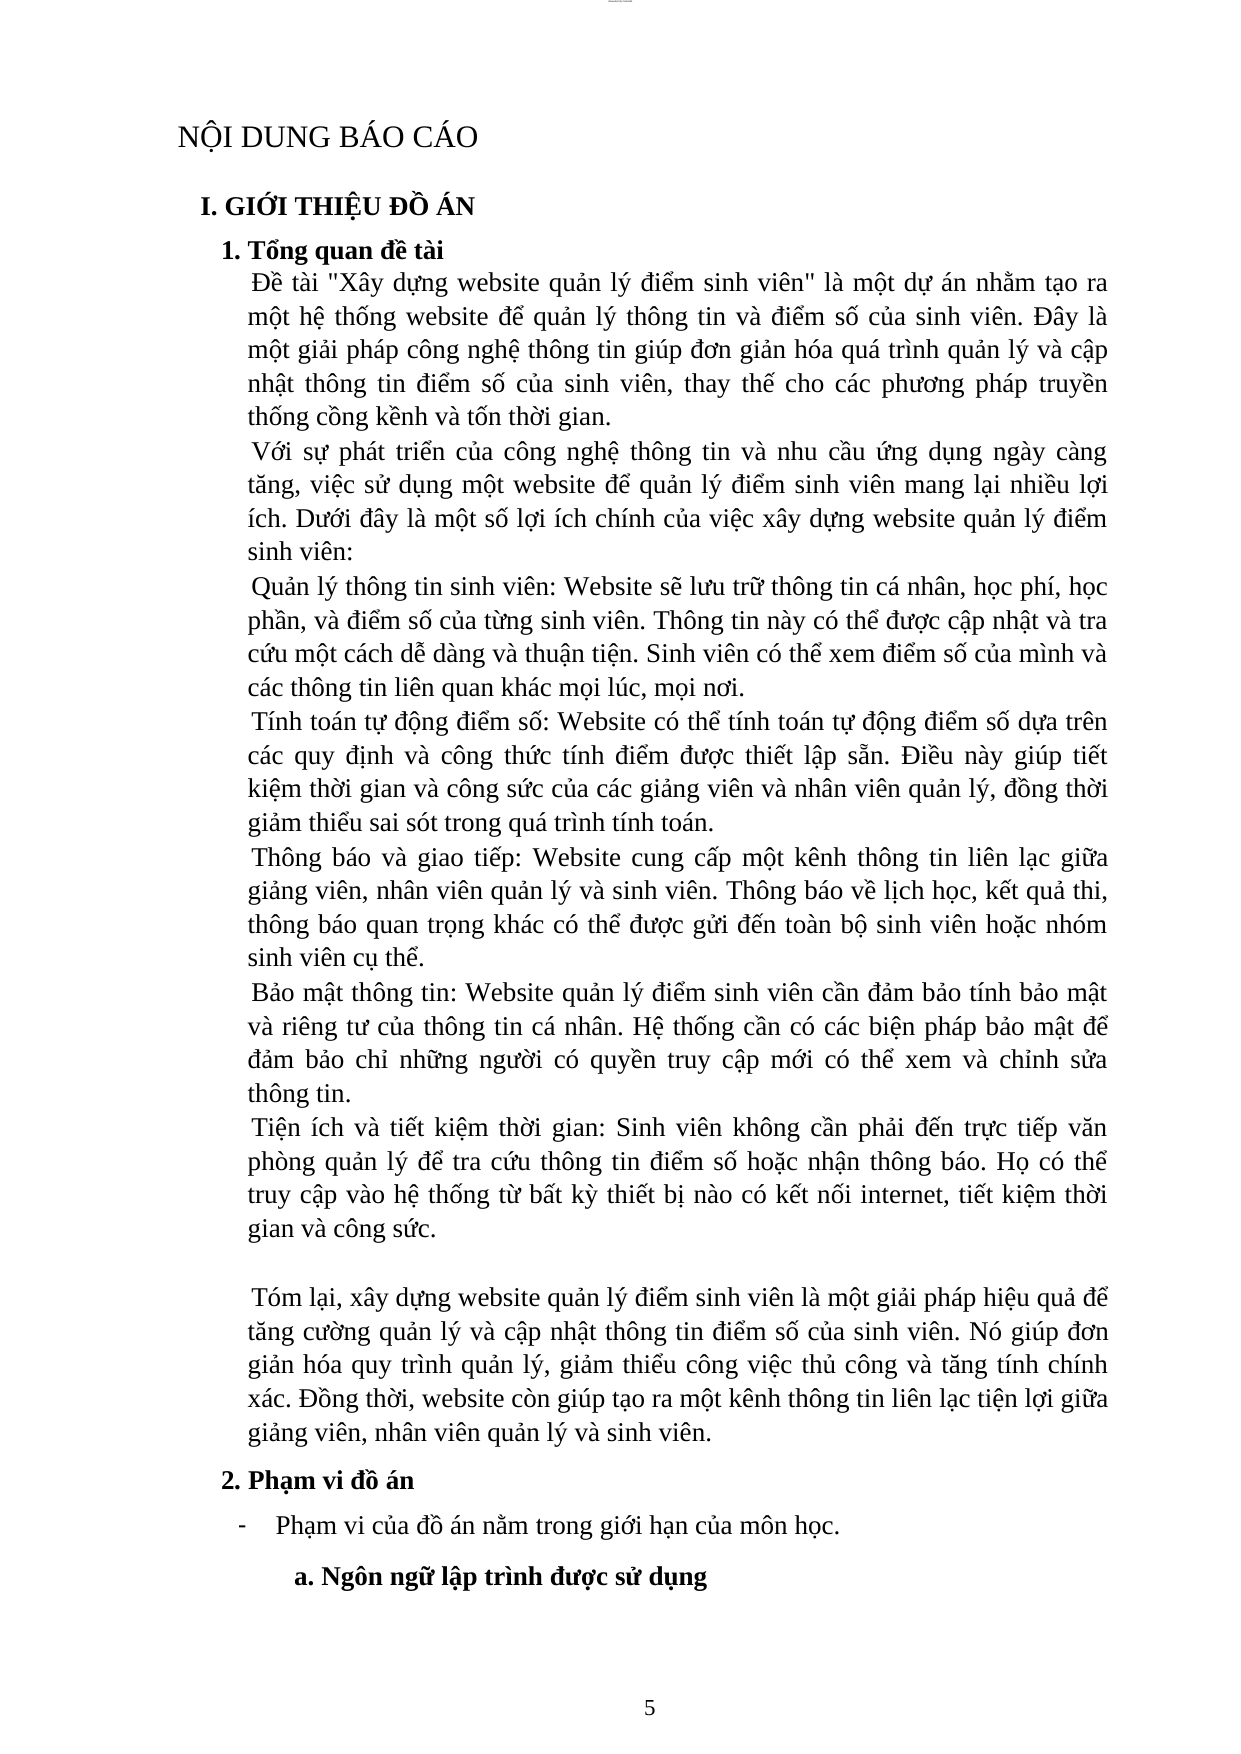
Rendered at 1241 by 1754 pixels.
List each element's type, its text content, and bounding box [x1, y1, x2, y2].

list Tóm lại, xây dựng website quản lý điểm sinh viên là một giải pháp hiệu quả để tăng cường quản lý và cập nhật thông tin điểm số của sinh viên. Nó giúp đơn giản hóa quy trình quản lý, giảm thiểu công việc thủ công và tăng tính chính xác. Đồng thời, website còn giúp tạo ra một kênh thông tin liên lạc tiện lợi giữa giảng viên, nhân viên quản lý và sinh viên. [247, 1281, 1109, 1447]
text NỘI DUNG BÁO CÁO [177, 118, 1122, 154]
subtitle Phạm vi đồ án [221, 1464, 1122, 1495]
list Quản lý thông tin sinh viên: Website sẽ lưu trữ thông tin cá nhân, học phí, học phần, và điểm số của từng sinh viên. Thông tin này có thể được cập nhật và tra cứu một cách dễ dàng và thuận tiện. Sinh viên có thể xem điểm số của mình và các thông tin liên quan khác mọi lúc, mọi nơi. [247, 570, 1109, 702]
list Bảo mật thông tin: Website quản lý điểm sinh viên cần đảm bảo tính bảo mật và riêng tư của thông tin cá nhân. Hệ thống cần có các biện pháp bảo mật để đảm bảo chỉ những người có quyền truy cập mới có thể xem và chỉnh sửa thông tin. [247, 976, 1109, 1108]
list Thông báo và giao tiếp: Website cung cấp một kênh thông tin liên lạc giữa giảng viên, nhân viên quản lý và sinh viên. Thông báo về lịch học, kết quả thi, thông báo quan trọng khác có thể được gửi đến toàn bộ sinh viên hoặc nhóm sinh viên cụ thể. [247, 841, 1109, 973]
subtitle Ngôn ngữ lập trình được sử dụng [294, 1560, 1122, 1591]
subtitle Tổng quan đề tài [221, 234, 1122, 265]
subtitle GIỚI THIỆU ĐỒ ÁN [200, 190, 1122, 221]
list Tính toán tự động điểm số: Website có thể tính toán tự động điểm số dựa trên các quy định và công thức tính điểm được thiết lập sẵn. Điều này giúp tiết kiệm thời gian và công sức của các giảng viên và nhân viên quản lý, đồng thời giảm thiểu sai sót trong quá trình tính toán. [247, 706, 1109, 837]
list Tiện ích và tiết kiệm thời gian: Sinh viên không cần phải đến trực tiếp văn phòng quản lý để tra cứu thông tin điểm số hoặc nhận thông báo. Họ có thể truy cập vào hệ thống từ bất kỳ thiết bị nào có kết nối internet, tiết kiệm thời gian và công sức. [247, 1111, 1109, 1243]
list Với sự phát triển của công nghệ thông tin và nhu cầu ứng dụng ngày càng tăng, việc sử dụng một website để quản lý điểm sinh viên mang lại nhiều lợi ích. Dưới đây là một số lợi ích chính của việc xây dựng website quản lý điểm sinh viên: [247, 435, 1109, 567]
list Đề tài "Xây dựng website quản lý điểm sinh viên" là một dự án nhằm tạo ra một hệ thống website để quản lý thông tin và điểm số của sinh viên. Đây là một giải pháp công nghệ thông tin giúp đơn giản hóa quá trình quản lý và cập nhật thông tin điểm số của sinh viên, thay thế cho các phương pháp truyền thống cồng kềnh và tốn thời gian. [247, 266, 1109, 431]
list Phạm vi của đồ án nằm trong giới hạn của môn học. [238, 1508, 1122, 1541]
